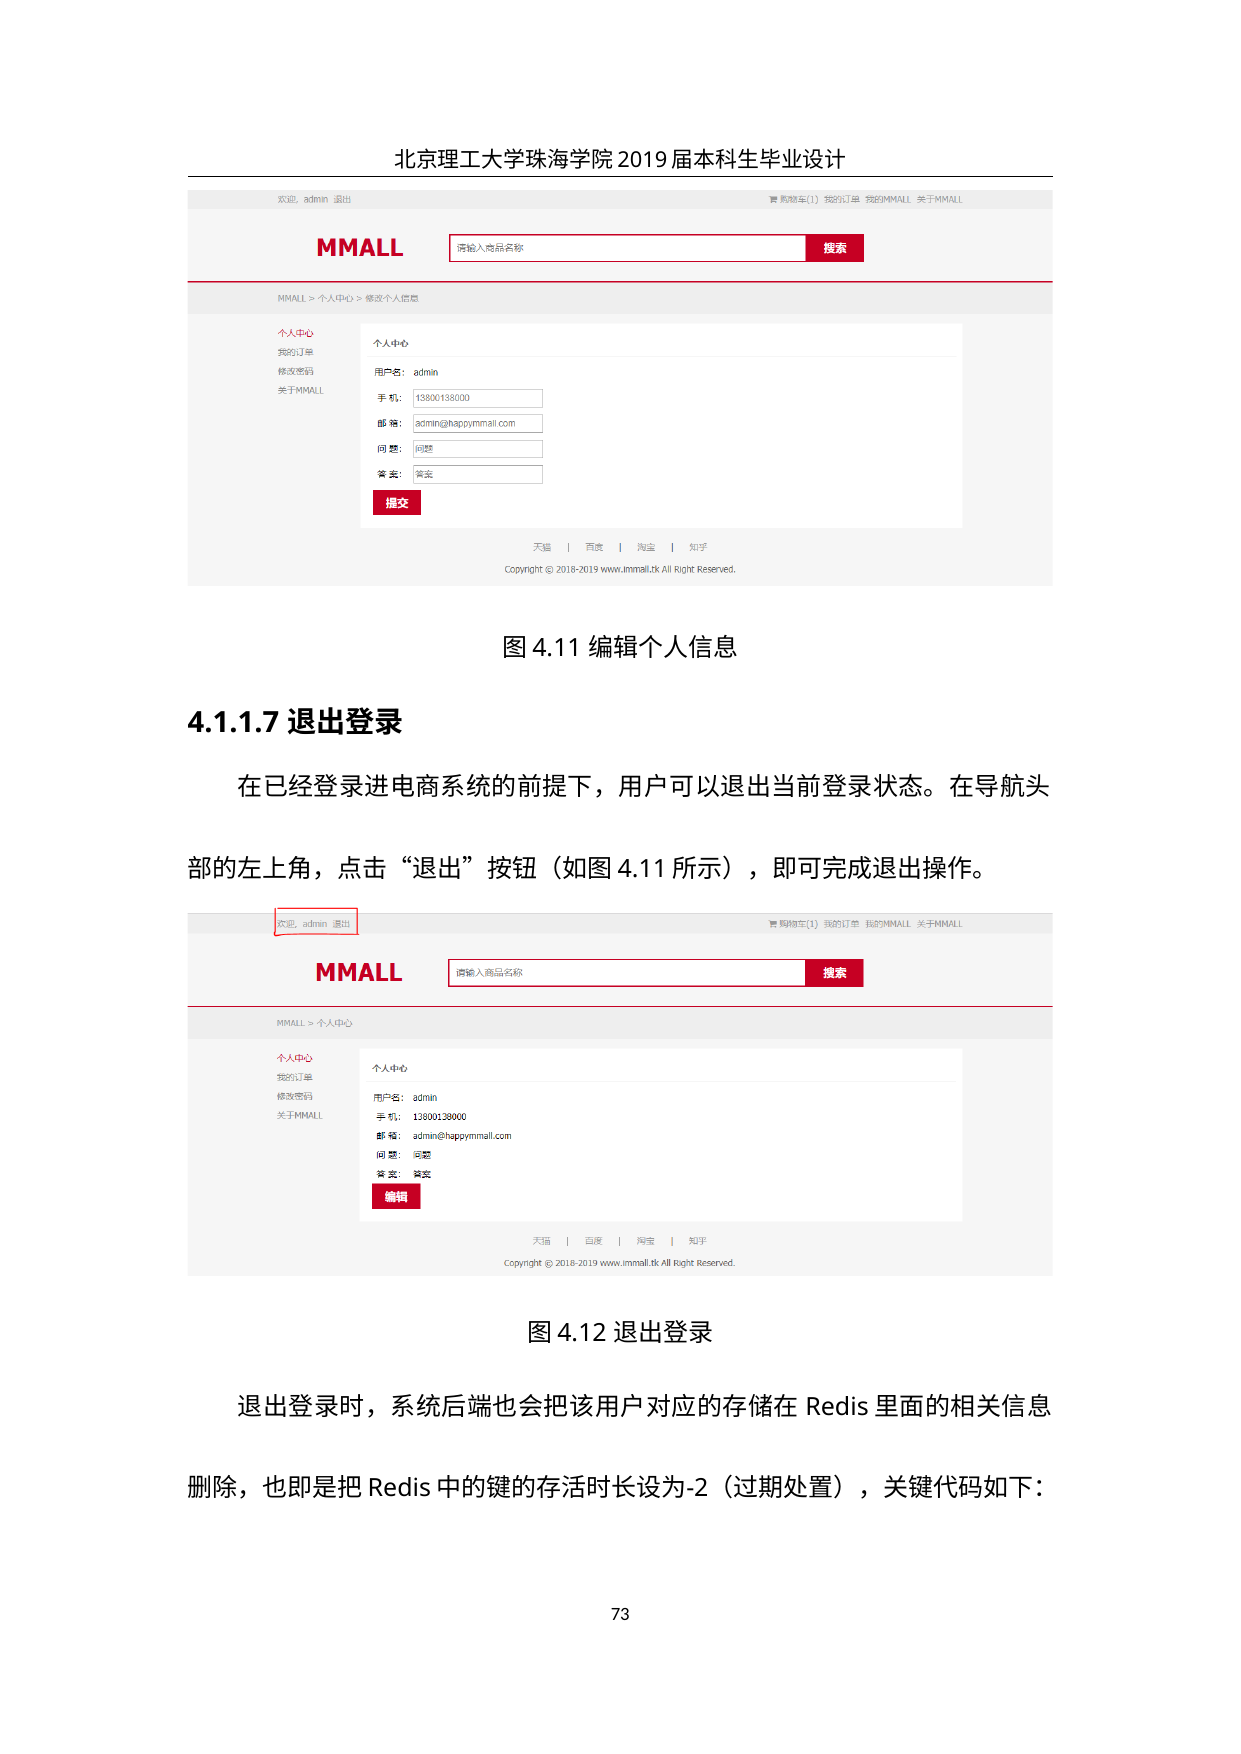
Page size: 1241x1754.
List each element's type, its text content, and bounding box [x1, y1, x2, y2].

text 在已经登录进电商系统的前提下，用户可以退出当前登录状态。在导航头部的左上角，点击“退出”按钮（如图4.11所示），即可完成退出操作。 [187, 752, 1053, 899]
picture [187, 907, 1053, 1276]
text 退出登录时，系统后端也会把该用户对应的存储在Redis里面的相关信息删除，也即是把Redis中的键的存活时长设为-2（过期处置），关键代码如下： [187, 1372, 1053, 1518]
text 图4.12 退出登录 [187, 1298, 1053, 1363]
text 图4.11 编辑个人信息 [187, 613, 1053, 678]
text 4.1.1.7 退出登录 [187, 687, 1053, 752]
picture [187, 190, 1053, 586]
